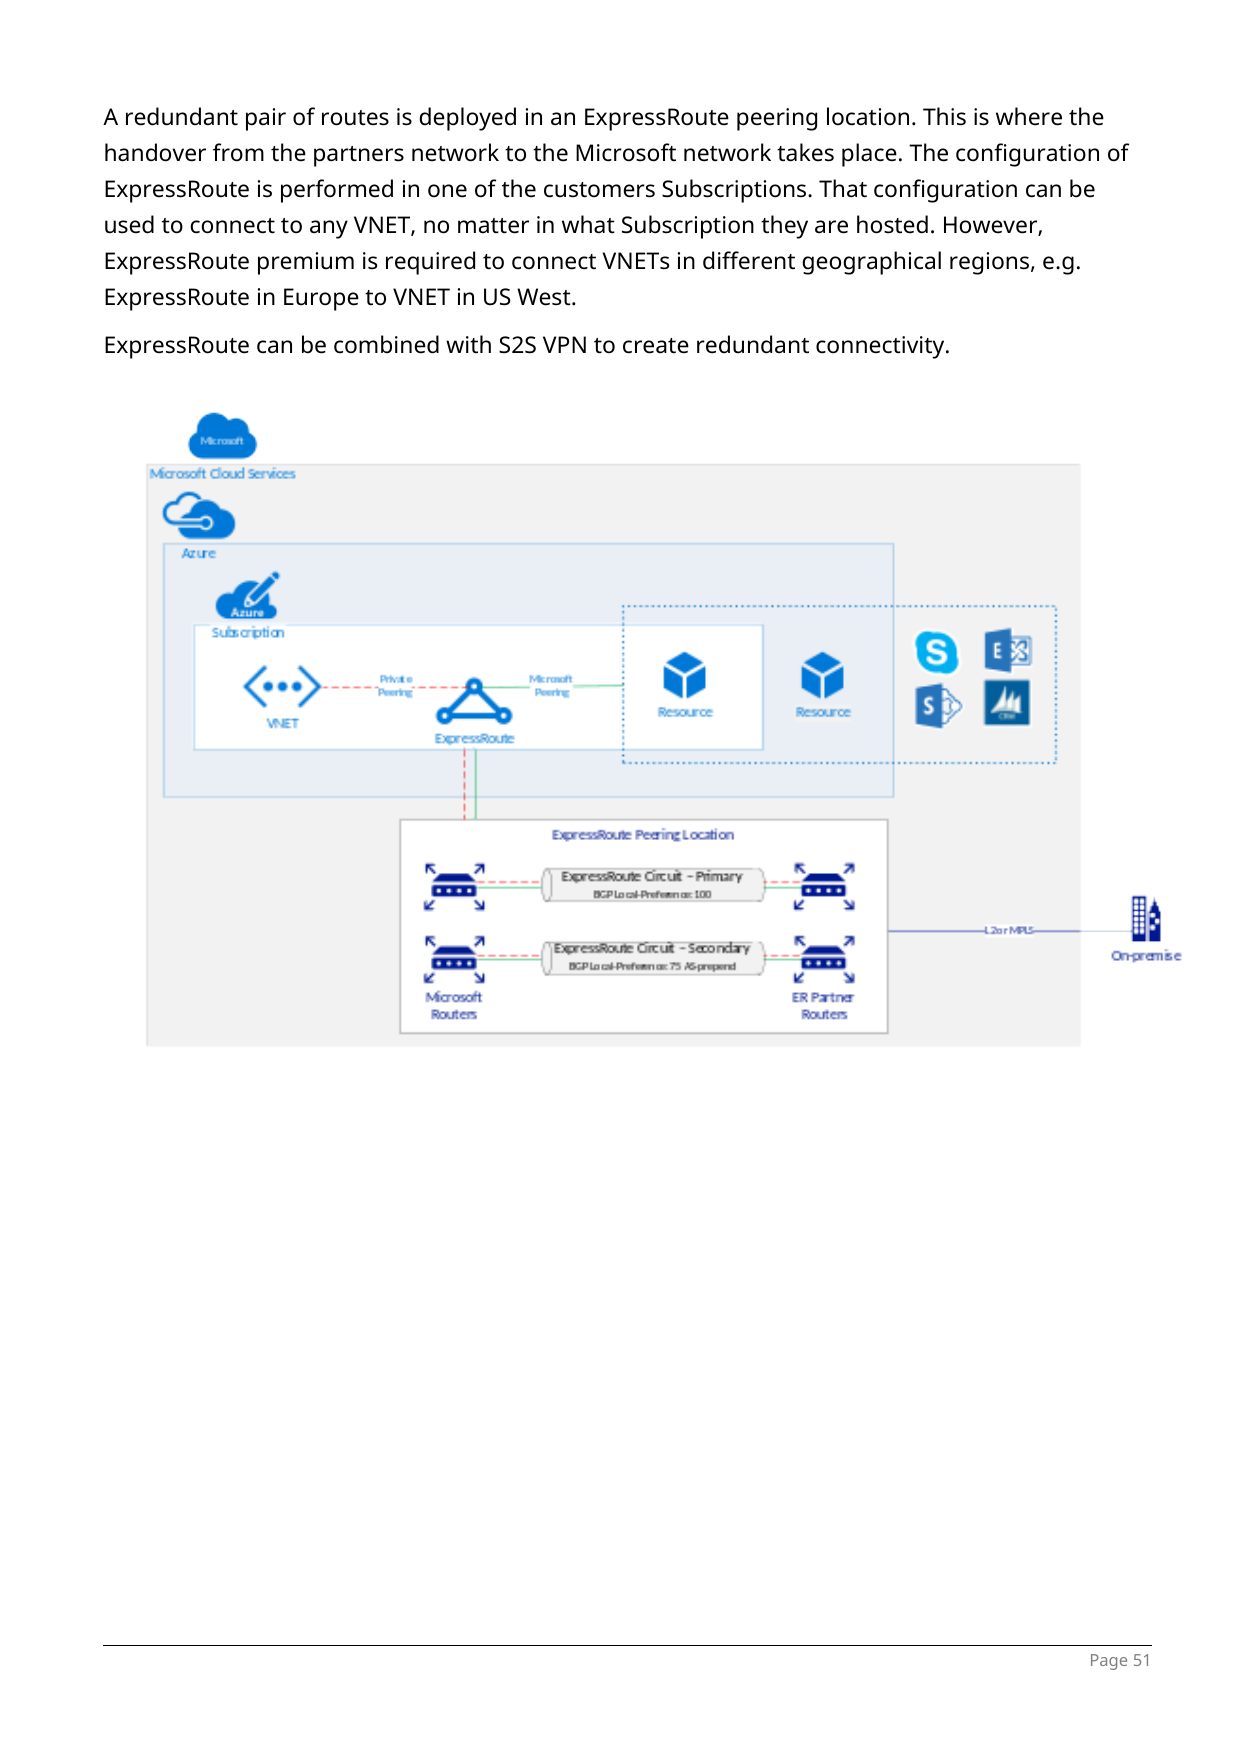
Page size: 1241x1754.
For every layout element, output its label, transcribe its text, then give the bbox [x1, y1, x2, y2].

text ExpressRoute can be combined with S2S VPN to create redundant connectivity. [103, 329, 1152, 361]
text A redundant pair of routes is deployed in an ExpressRoute peering location. This is where the handover from the partners network to the Microsoft network takes place. The configuration of ExpressRoute is performed in one of the customers Subscriptions. That configuration can be used to connect to any VNET, no matter in what Subscription they are hosted. However, ExpressRoute premium is required to connect VNETs in different geographical regions, e.g. ExpressRoute in Europe to VNET in US West. [103, 101, 1152, 312]
